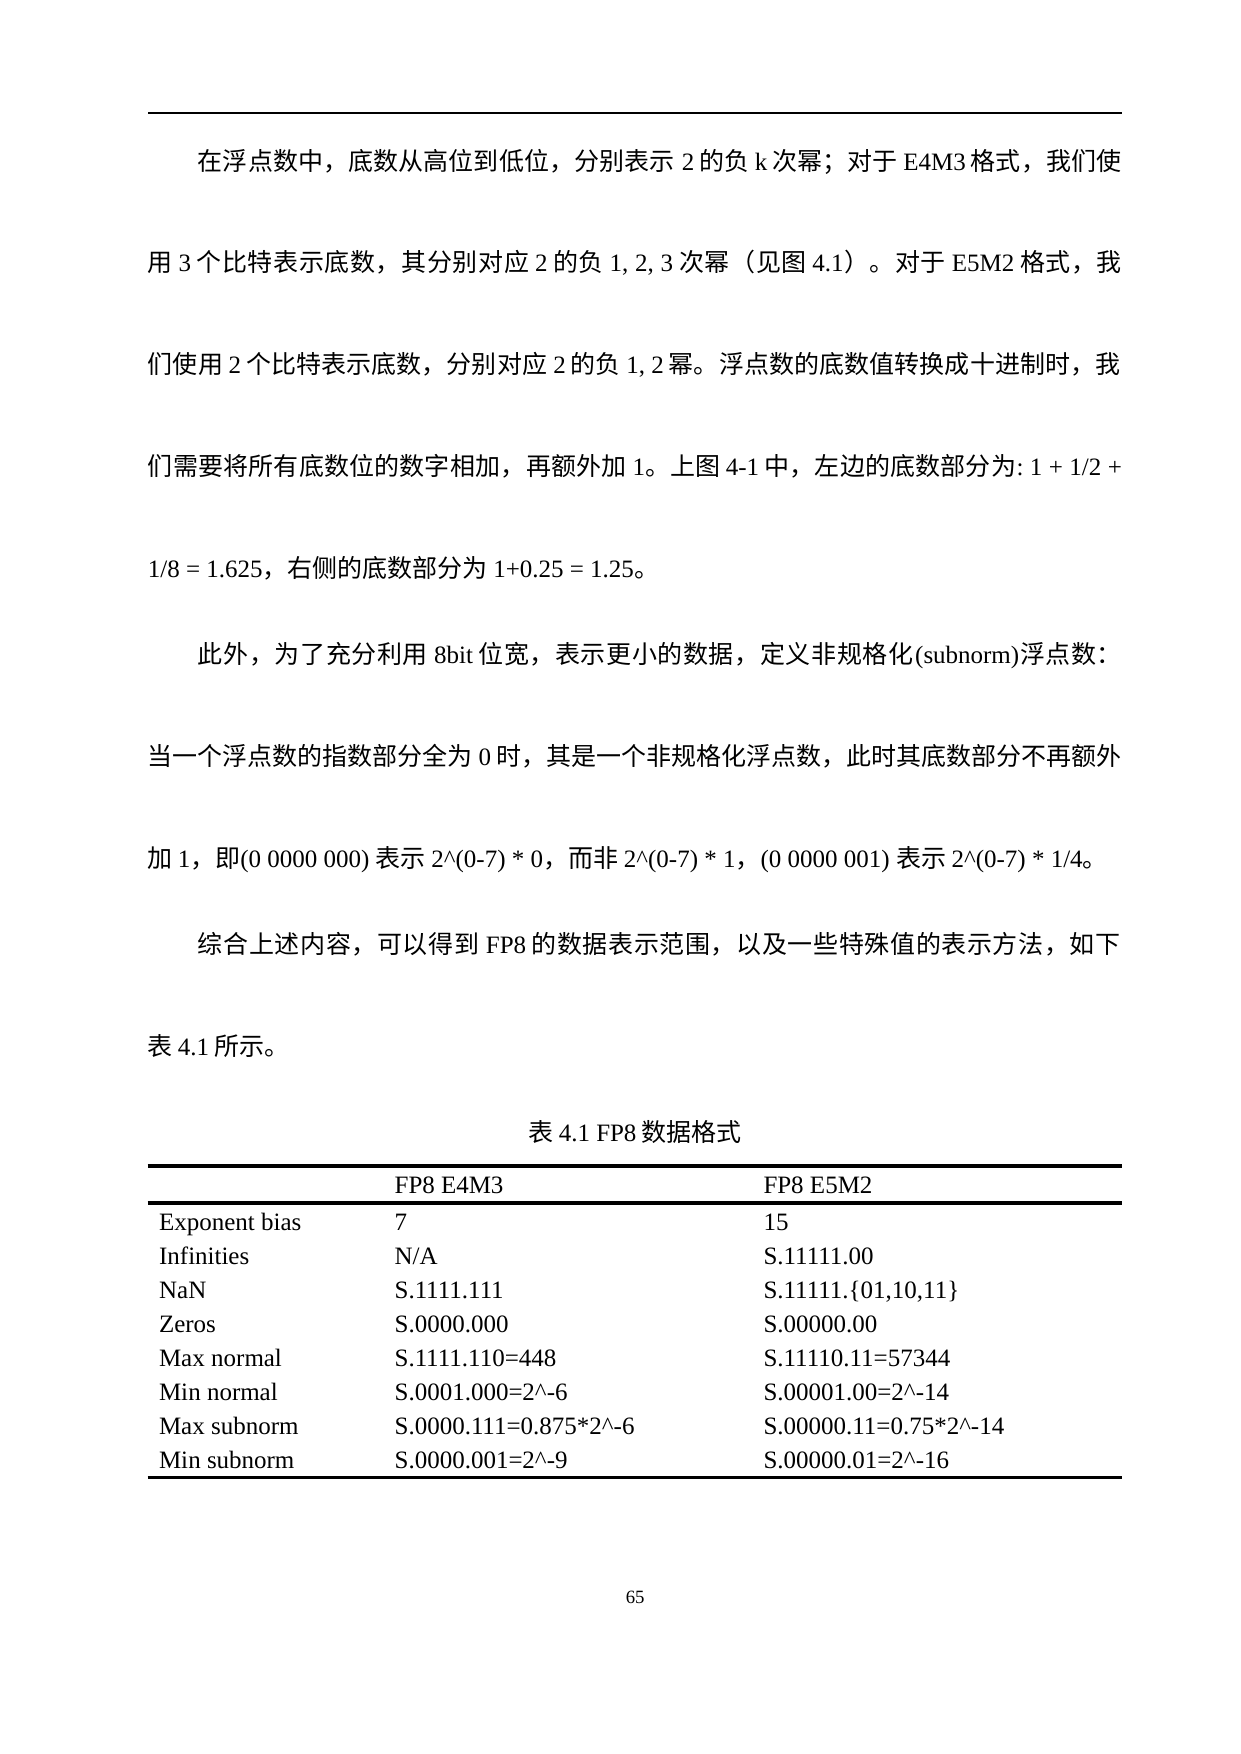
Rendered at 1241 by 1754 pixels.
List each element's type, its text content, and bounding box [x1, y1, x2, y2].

table_cell S.00000.01=2^-16 [752, 1442, 1122, 1476]
table_cell S.11111.{01,10,11} [752, 1273, 1122, 1306]
table_header FP8 E4M3 [383, 1168, 752, 1201]
text 此外，为了充分利用8bit位宽，表示更小的数据，定义非规格化(subnorm)浮点数：当一个浮点数的指数部分全为0时，其是一个非规格化浮点数，此时其底数部分不再额外加1，即(0 0000 000) 表示 2^(0-7) * 0，而非 2^(0-7) * 1，(0 0000 001) 表示 2^(0-7) * 1/4。 [148, 619, 1122, 890]
table_cell Max normal [148, 1340, 383, 1374]
table_cell S.11110.11=57344 [752, 1340, 1122, 1374]
table_cell 7 [383, 1205, 752, 1238]
table_cell S.0001.000=2^-6 [383, 1374, 752, 1408]
table_cell Min subnorm [148, 1442, 383, 1476]
table_header [148, 1168, 383, 1201]
table_cell S.1111.111 [383, 1273, 752, 1306]
text 综合上述内容，可以得到FP8的数据表示范围，以及一些特殊值的表示方法，如下表4.1所示。 [148, 908, 1122, 1078]
table_cell S.00001.00=2^-14 [752, 1374, 1122, 1408]
table_cell Exponent bias [148, 1205, 383, 1238]
table_cell S.1111.110=448 [383, 1340, 752, 1374]
table_cell Max subnorm [148, 1408, 383, 1442]
table_cell S.0000.111=0.875*2^-6 [383, 1408, 752, 1442]
text 在浮点数中，底数从高位到低位，分别表示2的负k次幂；对于E4M3格式，我们使用3个比特表示底数，其分别对应2的负1, 2, 3次幂（见图4.1）。对于E5M2格式，我们使用2个比特表示底数，分别对应2的负1, 2幂。浮点数的底数值转换成十进制时，我们需要将所有底数位的数字相加，再额外加1。上图4-1中，左边的底数部分为: 1 + 1/2 + 1/8 = 1.625，右侧的底数部分为 1+0.25 = 1.25。 [148, 125, 1122, 601]
table_cell Min normal [148, 1374, 383, 1408]
text 表4.1 FP8数据格式 [148, 1096, 1122, 1164]
table_cell Infinities [148, 1239, 383, 1272]
table_cell N/A [383, 1239, 752, 1272]
table_cell S.0000.000 [383, 1306, 752, 1340]
table_cell Zeros [148, 1306, 383, 1340]
table_cell S.11111.00 [752, 1239, 1122, 1272]
table_cell S.00000.00 [752, 1306, 1122, 1340]
table_cell 15 [752, 1205, 1122, 1238]
table_header FP8 E5M2 [752, 1168, 1122, 1201]
table_cell S.00000.11=0.75*2^-14 [752, 1408, 1122, 1442]
table_cell NaN [148, 1273, 383, 1306]
table_cell S.0000.001=2^-9 [383, 1442, 752, 1476]
